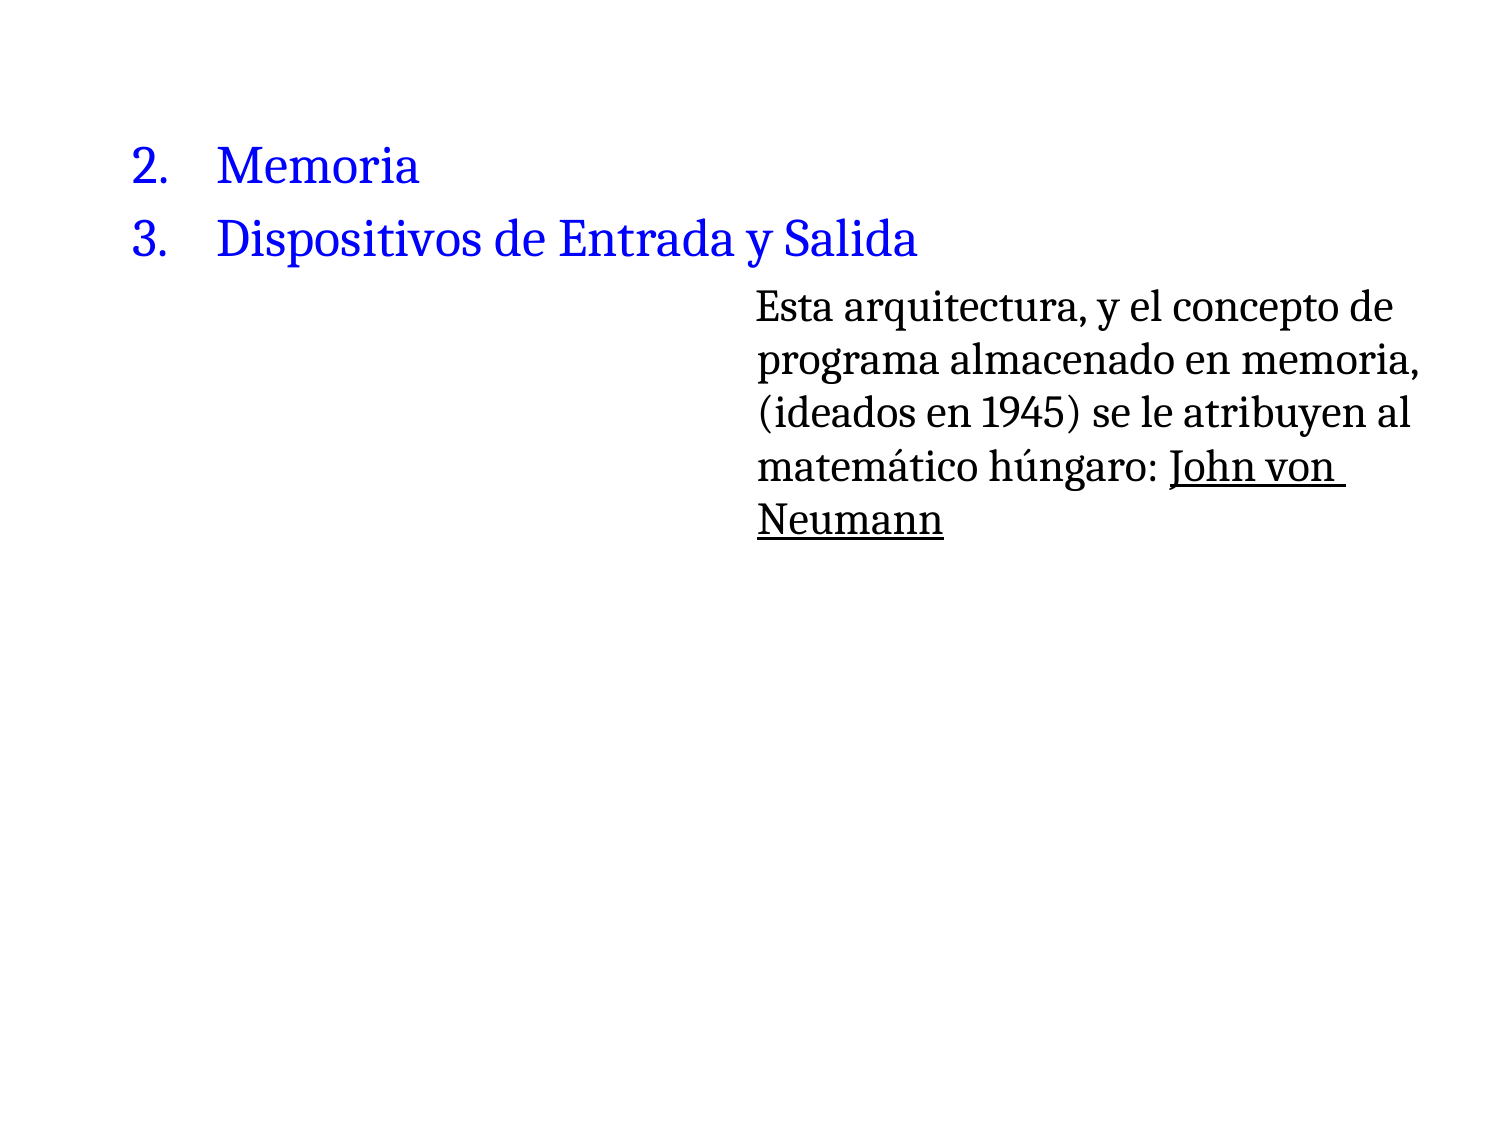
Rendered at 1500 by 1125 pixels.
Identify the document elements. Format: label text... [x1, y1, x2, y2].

text Esta arquitectura, y el concepto de programa almacenado en memoria, (ideados en 1945) se le atribuyen al matemático húngaro: John von Neumann [755, 280, 1424, 546]
list Dispositivos de Entrada y Salida [132, 207, 1424, 269]
list Memoria [132, 134, 1424, 197]
